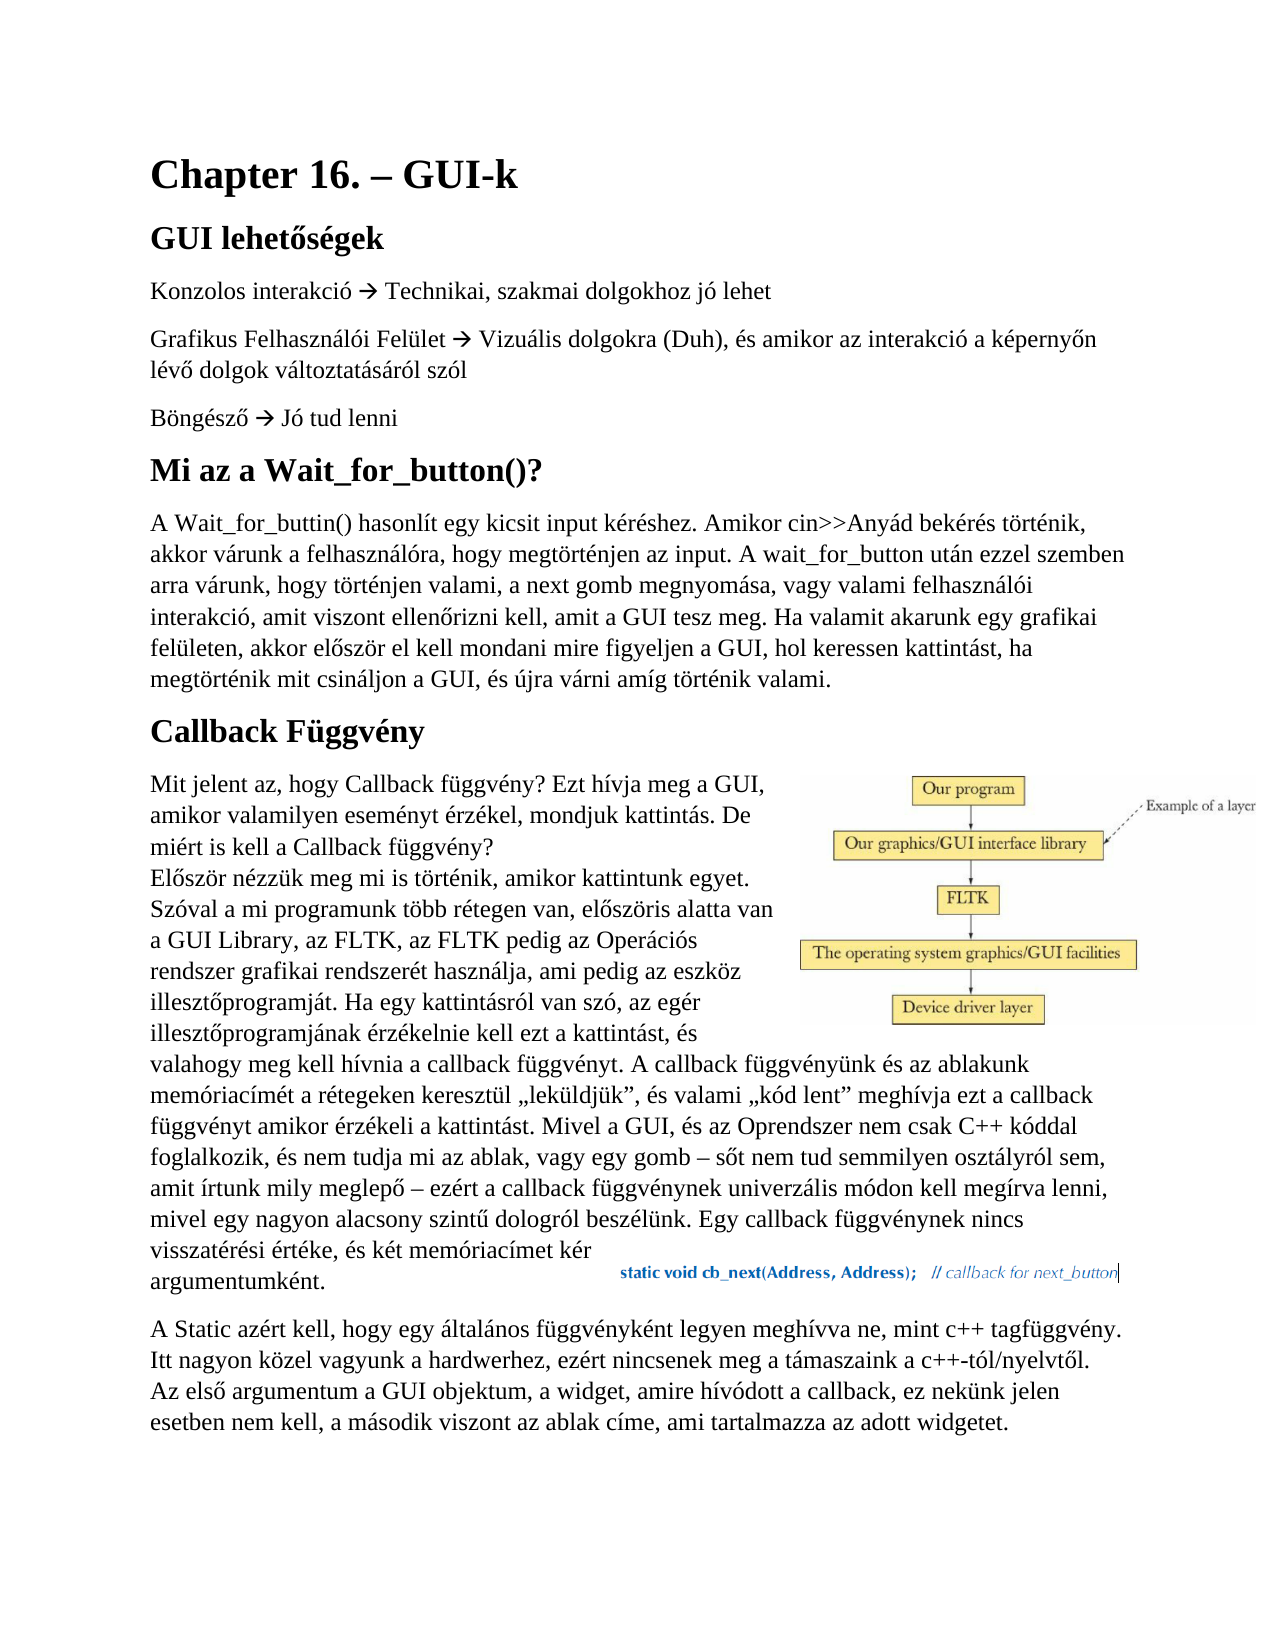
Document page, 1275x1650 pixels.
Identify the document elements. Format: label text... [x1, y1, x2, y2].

text A Wait_for_buttin() hasonlít egy kicsit input kéréshez. Amikor cin>>Anyád bekérés történik, akkor várunk a felhasználóra, hogy megtörténjen az input. A wait_for_button után ezzel szemben arra várunk, hogy történjen valami, a next gomb megnyomása, vagy valami felhasználói interakció, amit viszont ellenőrizni kell, amit a GUI tesz meg. Ha valamit akarunk egy grafikai felületen, akkor először el kell mondani mire figyeljen a GUI, hol keressen kattintást, ha megtörténik mit csináljon a GUI, és újra várni amíg történik valami. [150, 508, 1125, 692]
text Grafikus Felhasználói Felület 🡪 Vizuális dolgokra (Duh), és amikor az interakció a képernyőn lévő dolgok változtatásáról szól [150, 324, 1125, 384]
text GUI lehetőségek [150, 218, 1125, 257]
text Chapter 16. – GUI-k [150, 150, 1125, 198]
picture [798, 773, 1257, 1026]
text A Static azért kell, hogy egy általános függvényként legyen meghívva ne, mint c++ tagfüggvény. Itt nagyon közel vagyunk a hardwerhez, ezért nincsenek meg a támaszaink a c++-tól/nyelvtől. Az első argumentum a GUI objektum, a widget, amire hívódott a callback, ez nekünk jelen esetben nem kell, a második viszont az ablak címe, ami tartalmazza az adott widgetet. [150, 1314, 1125, 1436]
text Böngésző 🡪 Jó tud lenni [150, 403, 1125, 432]
text Konzolos interakció 🡪 Technikai, szakmai dolgokhoz jó lehet [150, 276, 1125, 305]
text Mit jelent az, hogy Callback függvény? Ezt hívja meg a GUI, amikor valamilyen eseményt érzékel, mondjuk kattintás. De miért is kell a Callback függvény? Először nézzük meg mi is történik, amikor kattintunk egyet. Szóval a mi programunk több rétegen van, előszöris alatta van a GUI Library, az FLTK, az FLTK pedig az Operációs rendszer grafikai rendszerét használja, ami pedig az eszköz illesztőprogramját. Ha egy kattintásról van szó, az egér illesztőprogramjának érzékelnie kell ezt a kattintást, és valahogy meg kell hívnia a callback függvényt. A callback függvényünk és az ablakunk memóriacímét a rétegeken keresztül „leküldjük”, és valami „kód lent” meghívja ezt a callback függvényt amikor érzékeli a kattintást. Mivel a GUI, és az Oprendszer nem csak C++ kóddal foglalkozik, és nem tudja mi az ablak, vagy egy gomb – sőt nem tud semmilyen osztályról sem, amit írtunk mily meglepő – ezért a callback függvénynek univerzális módon kell megírva lenni, mivel egy nagyon alacsony szintű dologról beszélünk. Egy callback függvénynek nincs visszatérési értéke, és két memóriacímet kér argumentumként. [150, 769, 1125, 1295]
text Mi az a Wait_for_button()? [150, 451, 1125, 489]
picture [613, 1253, 1125, 1291]
text Callback Függvény [150, 711, 1125, 750]
